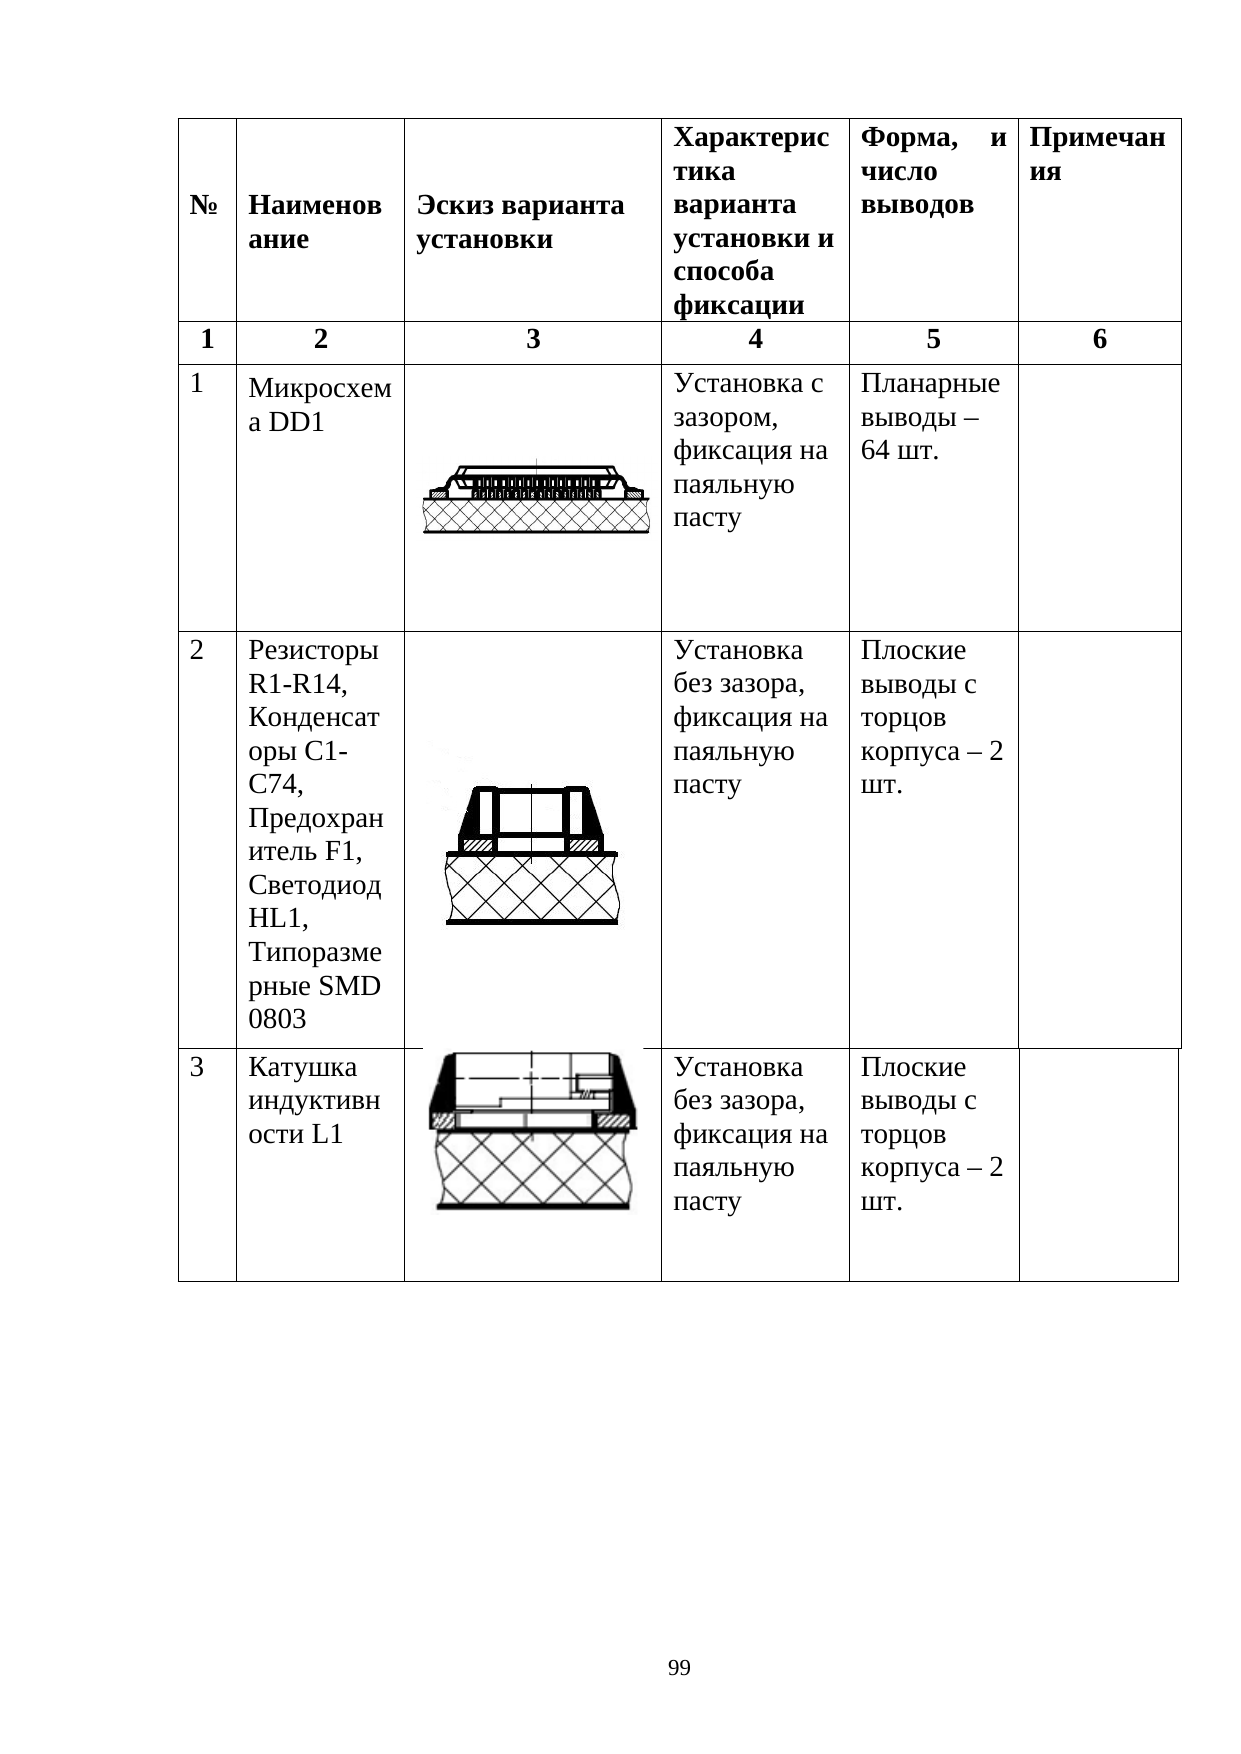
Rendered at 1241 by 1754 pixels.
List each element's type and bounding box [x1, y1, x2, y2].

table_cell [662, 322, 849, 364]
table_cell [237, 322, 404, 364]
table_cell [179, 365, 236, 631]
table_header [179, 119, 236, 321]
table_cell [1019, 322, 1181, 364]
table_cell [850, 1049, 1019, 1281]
picture [416, 456, 659, 541]
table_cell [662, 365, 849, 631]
picture [426, 740, 641, 940]
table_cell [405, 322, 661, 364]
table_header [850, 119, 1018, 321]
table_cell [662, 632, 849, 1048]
picture [423, 1048, 644, 1215]
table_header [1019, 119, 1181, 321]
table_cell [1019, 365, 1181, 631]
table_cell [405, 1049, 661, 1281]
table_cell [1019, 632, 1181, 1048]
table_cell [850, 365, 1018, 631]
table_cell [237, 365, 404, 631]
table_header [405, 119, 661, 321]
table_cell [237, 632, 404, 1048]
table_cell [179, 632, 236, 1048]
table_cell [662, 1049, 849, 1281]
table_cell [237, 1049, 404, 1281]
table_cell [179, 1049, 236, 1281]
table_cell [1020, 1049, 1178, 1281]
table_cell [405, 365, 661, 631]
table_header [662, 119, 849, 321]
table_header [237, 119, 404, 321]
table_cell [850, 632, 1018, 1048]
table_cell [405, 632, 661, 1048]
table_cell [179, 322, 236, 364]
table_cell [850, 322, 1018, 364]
